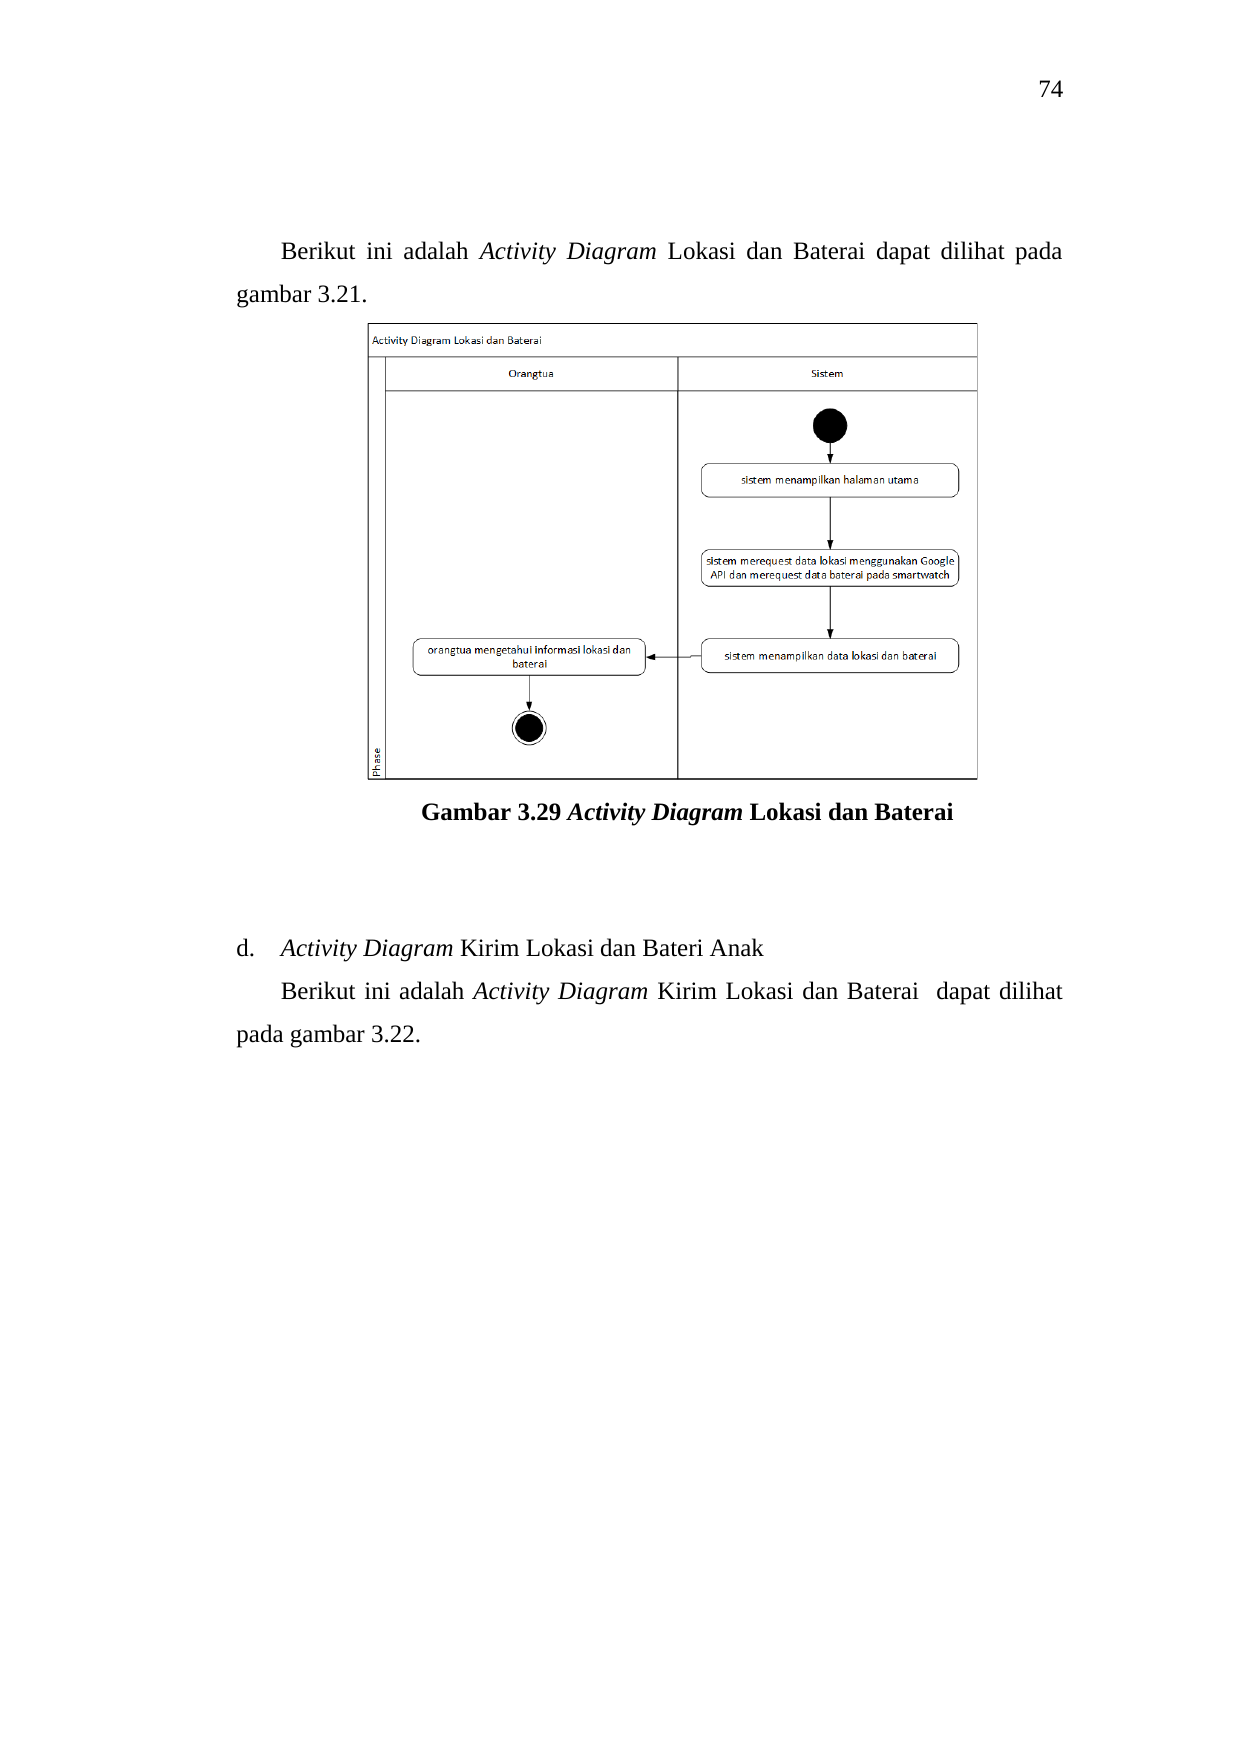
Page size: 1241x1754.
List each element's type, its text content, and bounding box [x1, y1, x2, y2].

list Berikut ini adalah Activity Diagram Kirim Lokasi dan Baterai dapat dilihat pada gambar 3.22. [236, 976, 1063, 1048]
picture [366, 322, 978, 783]
list Activity Diagram Kirim Lokasi dan Bateri Anak [236, 933, 1063, 961]
list Berikut ini adalah Activity Diagram Lokasi dan Baterai dapat dilihat pada gambar 3.21. [236, 236, 1063, 308]
